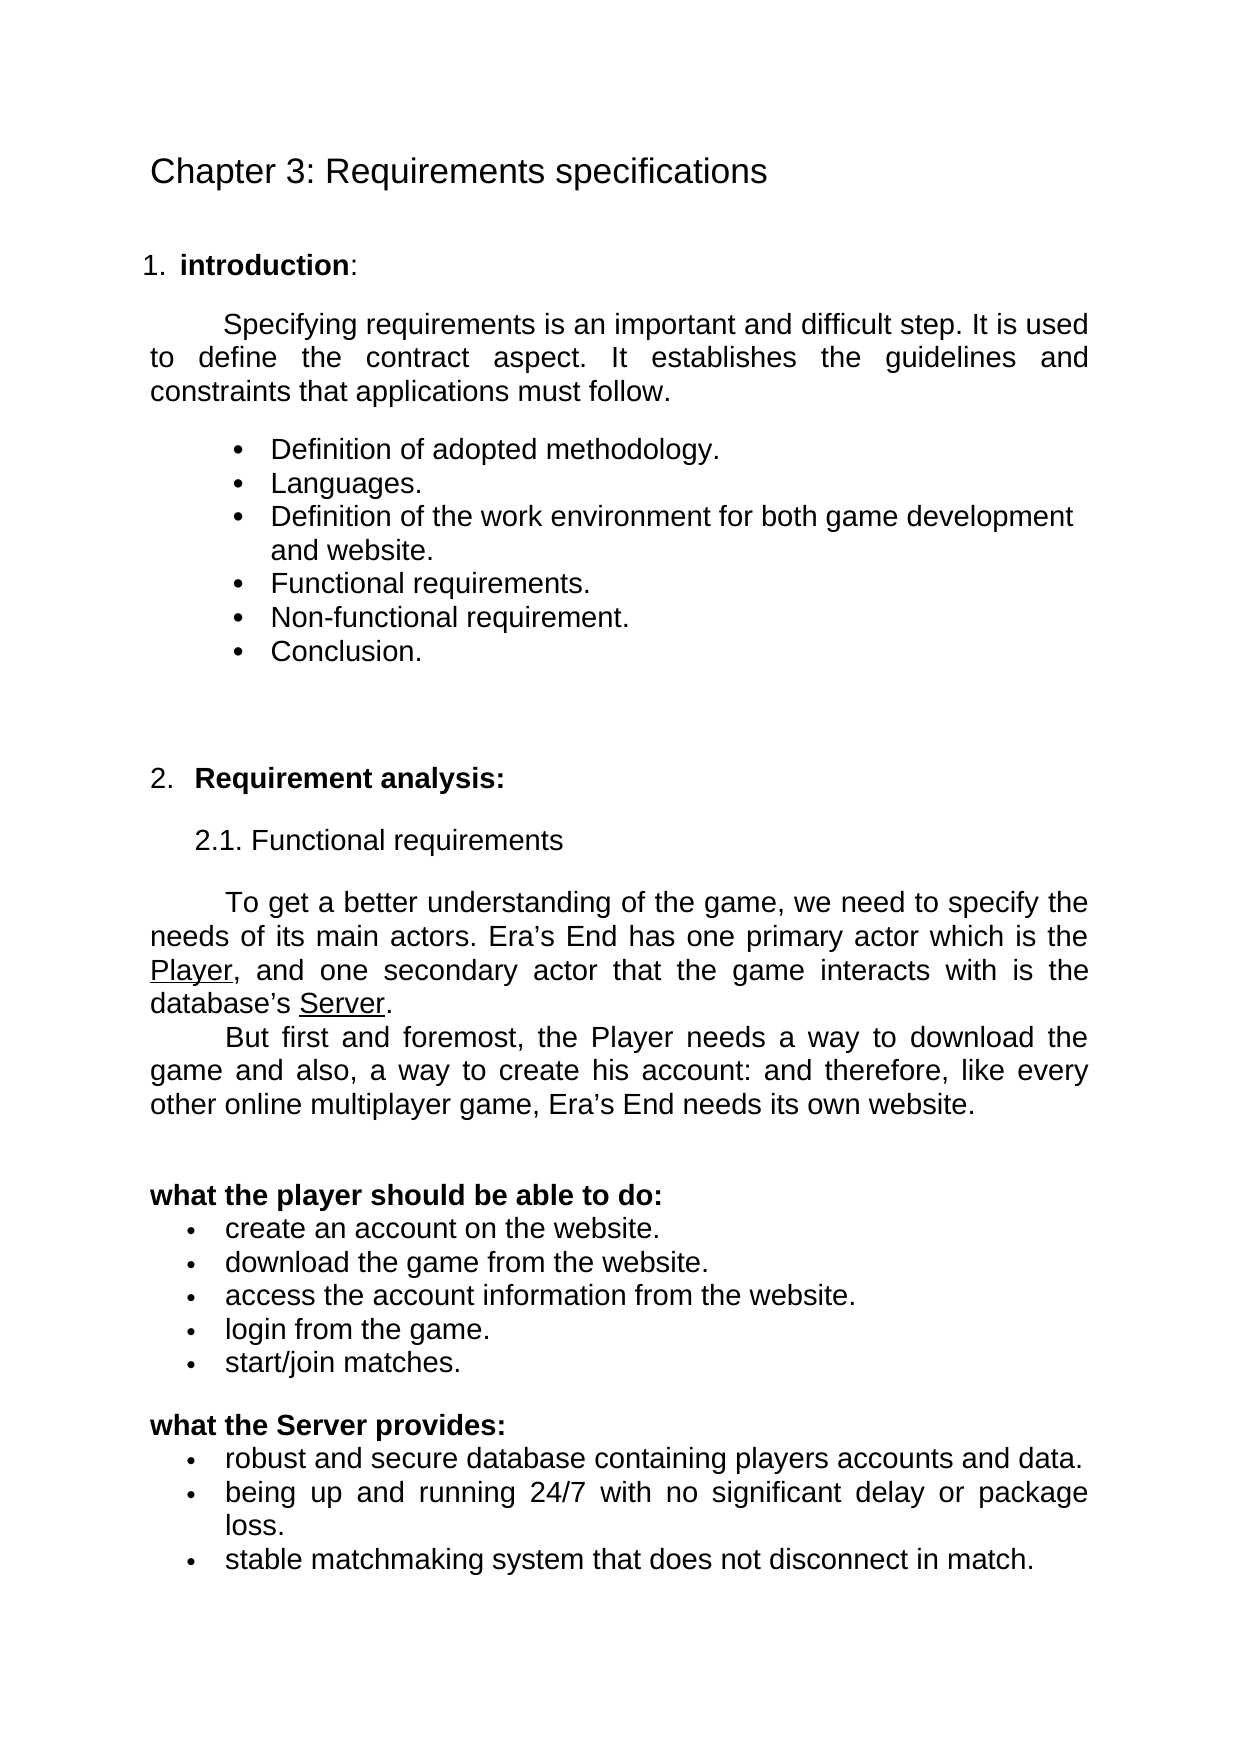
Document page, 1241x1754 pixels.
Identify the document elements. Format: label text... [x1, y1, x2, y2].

list Functional requirements. [233, 567, 1090, 600]
list Conclusion. [233, 634, 1090, 667]
text Specifying requirements is an important and difficult step. It is used to define the contract aspect. It establishes the guidelines and constraints that applications must follow. [150, 307, 1090, 407]
list download the game from the website. [187, 1245, 1090, 1278]
list access the account information from the website. [187, 1278, 1090, 1312]
text what the Server provides: [150, 1408, 1090, 1441]
text But first and foremost, the Player needs a way to download the game and also, a way to create his account: and therefore, like every other online multiplayer game, Era’s End needs its own website. [150, 1020, 1090, 1120]
list stable matchmaking system that does not disconnect in match. [187, 1542, 1090, 1576]
list introduction: [142, 248, 1090, 282]
list robust and secure database containing players accounts and data. [187, 1441, 1090, 1475]
list being up and running 24/7 with no significant delay or package loss. [187, 1475, 1090, 1542]
list Requirement analysis: [150, 761, 1090, 794]
list Definition of adopted methodology. [233, 432, 1090, 466]
list start/join matches. [187, 1346, 1090, 1379]
list create an account on the website. [187, 1211, 1090, 1245]
text 2.1. Functional requirements [150, 823, 1090, 857]
list Definition of the work environment for both game development and website. [233, 499, 1090, 567]
text To get a better understanding of the game, we need to specify the needs of its main actors. Era’s End has one primary actor which is the Player, and one secondary actor that the game interacts with is the database’s Server. [150, 886, 1090, 1020]
text Chapter 3: Requirements specifications [150, 150, 1090, 191]
list Non-functional requirement. [233, 600, 1090, 634]
list login from the game. [187, 1312, 1090, 1346]
text what the player should be able to do: [150, 1178, 1090, 1211]
list Languages. [233, 466, 1090, 499]
